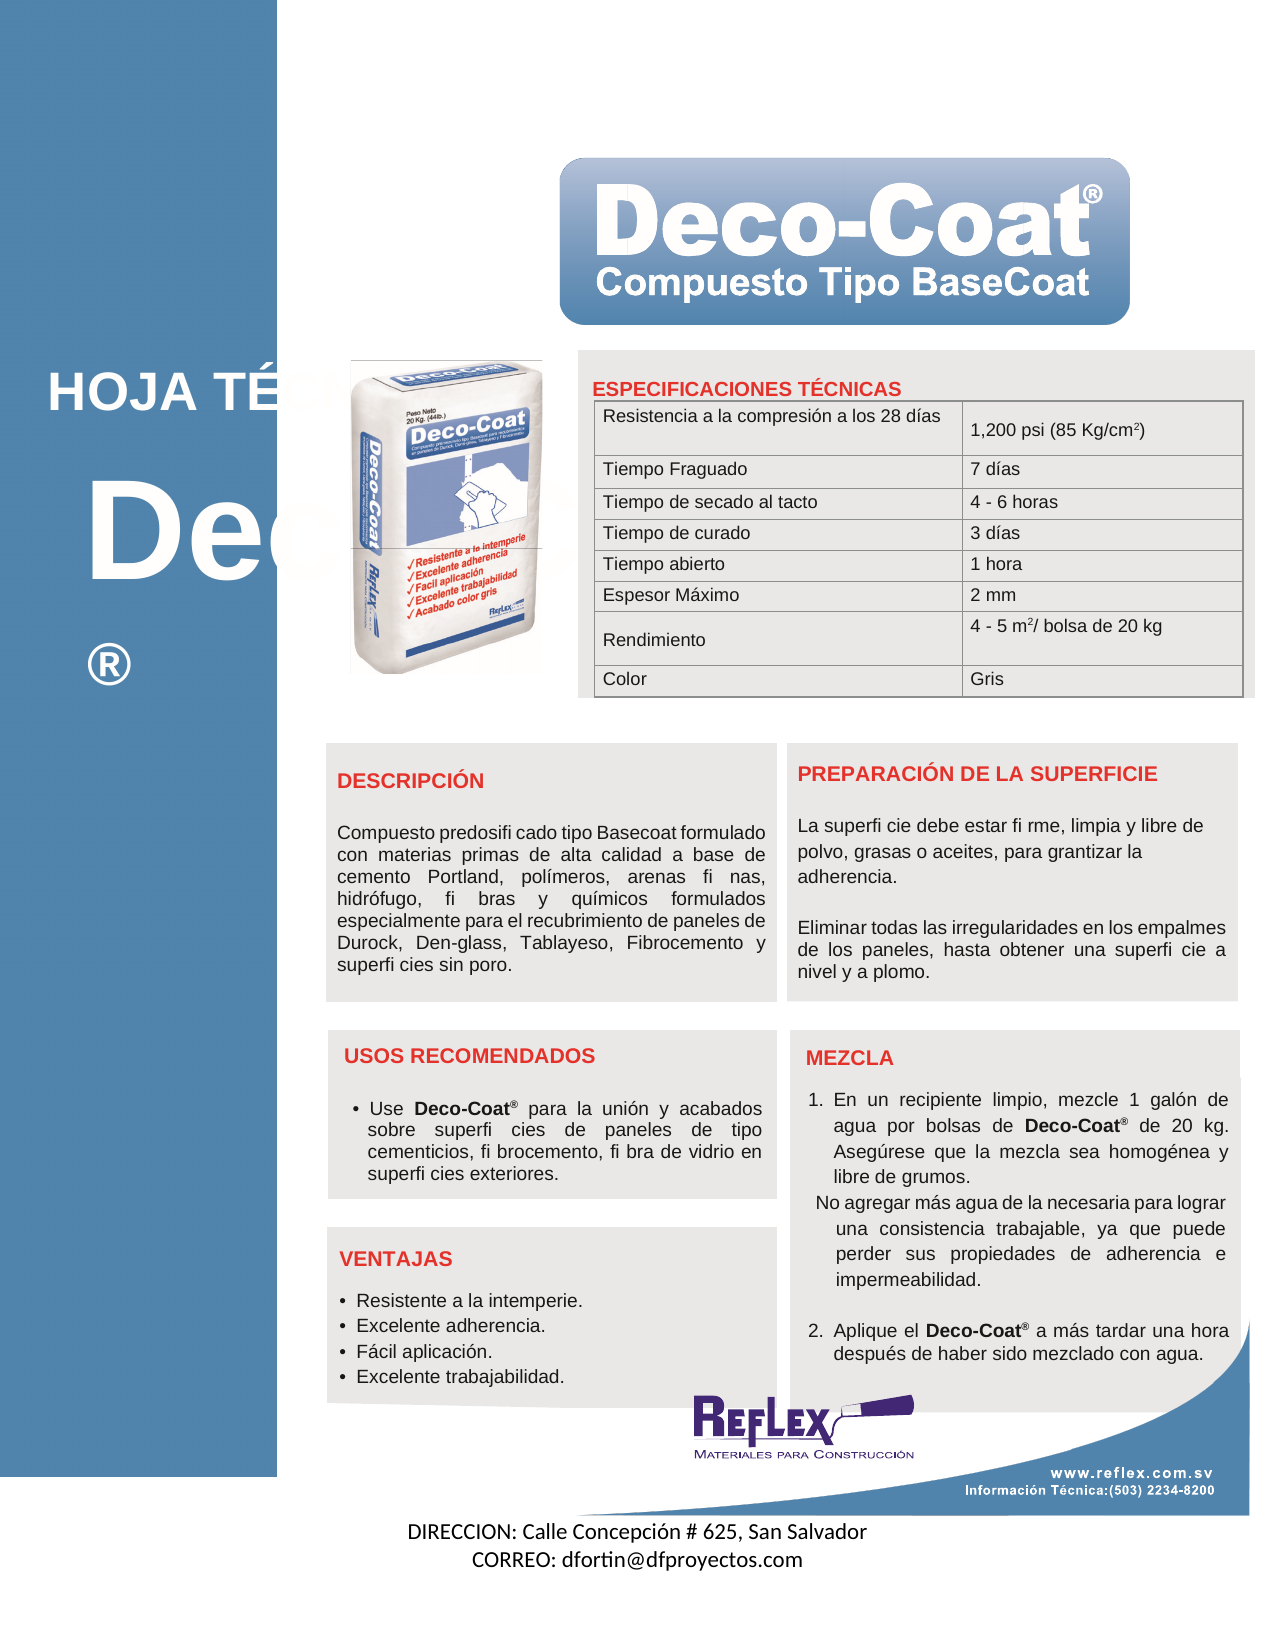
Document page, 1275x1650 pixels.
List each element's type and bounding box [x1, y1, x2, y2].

picture [559, 157, 1130, 325]
picture [0, 0, 277, 1477]
picture [257, 379, 277, 388]
picture [575, 1316, 1250, 1516]
picture [257, 394, 277, 404]
